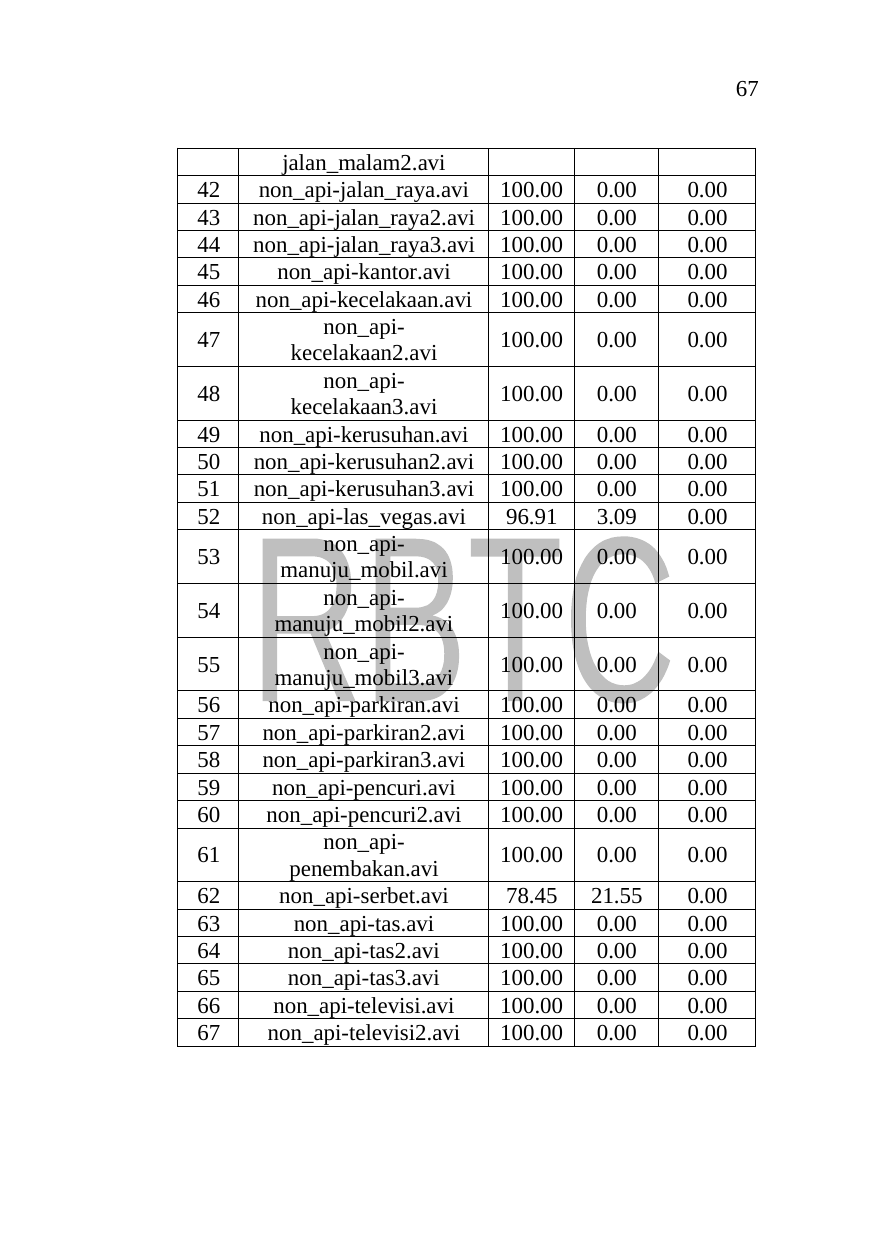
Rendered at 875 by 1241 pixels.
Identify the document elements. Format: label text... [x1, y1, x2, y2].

table_cell non_api-jalan_malam2.avi [239, 149, 488, 175]
table_cell 100.00 [489, 149, 574, 175]
table_cell 65 [178, 964, 238, 991]
table_cell 0.00 [659, 149, 755, 175]
table_cell 0.00 [659, 719, 755, 745]
table_cell 100.00 [489, 992, 574, 1018]
table_cell 0.00 [659, 801, 755, 827]
table_cell 0.00 [659, 503, 755, 529]
table_cell non_api-kantor.avi [239, 258, 488, 285]
table_cell 59 [178, 774, 238, 800]
table_cell non_api-manuju_mobil2.avi [239, 584, 488, 637]
table_cell 0.00 [659, 313, 755, 366]
table_cell 100.00 [489, 937, 574, 963]
table_cell 0.00 [575, 367, 658, 419]
table_cell 0.00 [575, 421, 658, 447]
table_cell 45 [178, 258, 238, 285]
table_cell non_api-jalan_raya3.avi [239, 231, 488, 257]
table_cell 0.00 [575, 149, 658, 175]
table_cell non_api-jalan_raya.avi [239, 176, 488, 202]
table_cell 0.00 [659, 448, 755, 474]
table_cell 100.00 [489, 964, 574, 991]
table_cell 48 [178, 367, 238, 419]
table_cell 0.00 [575, 176, 658, 202]
table_cell 0.00 [575, 231, 658, 257]
table_cell non_api-las_vegas.avi [239, 503, 488, 529]
table_cell 61 [178, 829, 238, 881]
table_cell 0.00 [659, 992, 755, 1018]
table_cell 100.00 [489, 286, 574, 312]
table_cell 100.00 [489, 584, 574, 637]
table_cell 100.00 [489, 638, 574, 690]
table_cell 0.00 [659, 204, 755, 230]
table_cell 100.00 [489, 719, 574, 745]
table_cell 51 [178, 475, 238, 502]
table_cell 0.00 [659, 937, 755, 963]
table_cell non_api-televisi2.avi [239, 1019, 488, 1046]
table_cell 0.00 [659, 691, 755, 718]
table_cell 0.00 [659, 746, 755, 773]
table_cell 0.00 [659, 882, 755, 908]
table_cell 0.00 [659, 829, 755, 881]
table_cell non_api-kecelakaan.avi [239, 286, 488, 312]
table_cell 21.55 [575, 882, 658, 908]
table_cell 47 [178, 313, 238, 366]
table_cell 55 [178, 638, 238, 690]
table_cell 100.00 [489, 691, 574, 718]
table_cell 100.00 [489, 829, 574, 881]
table_cell 41 [178, 149, 238, 175]
table_cell 60 [178, 801, 238, 827]
table_cell 100.00 [489, 910, 574, 936]
table_cell non_api-jalan_raya2.avi [239, 204, 488, 230]
table_cell 100.00 [489, 746, 574, 773]
table_cell non_api-tas2.avi [239, 937, 488, 963]
table_cell 53 [178, 530, 238, 583]
table_cell 3.09 [575, 503, 658, 529]
table_cell 96.91 [489, 503, 574, 529]
table_cell 0.00 [575, 801, 658, 827]
table_cell non_api-pencuri2.avi [239, 801, 488, 827]
table_cell 0.00 [575, 286, 658, 312]
table_cell 0.00 [659, 910, 755, 936]
table_cell 0.00 [575, 204, 658, 230]
table_cell 52 [178, 503, 238, 529]
table_cell 49 [178, 421, 238, 447]
table_cell 57 [178, 719, 238, 745]
table_cell 100.00 [489, 367, 574, 419]
table_cell 66 [178, 992, 238, 1018]
table_cell 0.00 [659, 964, 755, 991]
table_cell 0.00 [575, 1019, 658, 1046]
table_cell non_api-serbet.avi [239, 882, 488, 908]
table_cell 0.00 [575, 638, 658, 690]
table_cell non_api-pencuri.avi [239, 774, 488, 800]
table_cell 0.00 [659, 584, 755, 637]
table_cell non_api-manuju_mobil.avi [239, 530, 488, 583]
table_cell 100.00 [489, 204, 574, 230]
table_cell 64 [178, 937, 238, 963]
table_cell 0.00 [659, 530, 755, 583]
table_cell 78.45 [489, 882, 574, 908]
table_cell 100.00 [489, 313, 574, 366]
table_cell 0.00 [575, 691, 658, 718]
table_cell 44 [178, 231, 238, 257]
table_cell non_api-kerusuhan2.avi [239, 448, 488, 474]
table_cell 0.00 [575, 829, 658, 881]
table_cell 100.00 [489, 475, 574, 502]
table_cell 0.00 [575, 475, 658, 502]
table_cell 100.00 [489, 421, 574, 447]
table_cell 0.00 [575, 910, 658, 936]
table_cell 0.00 [659, 286, 755, 312]
table_cell 100.00 [489, 774, 574, 800]
table_cell non_api-kerusuhan.avi [239, 421, 488, 447]
table_cell 0.00 [659, 231, 755, 257]
table_cell 0.00 [575, 746, 658, 773]
table_cell 0.00 [659, 638, 755, 690]
table_cell 0.00 [575, 448, 658, 474]
table_cell 0.00 [575, 964, 658, 991]
table_cell non_api-tas.avi [239, 910, 488, 936]
table_cell non_api-kecelakaan2.avi [239, 313, 488, 366]
table_cell 100.00 [489, 801, 574, 827]
table_cell non_api-parkiran.avi [239, 691, 488, 718]
table_cell 0.00 [575, 584, 658, 637]
table_cell 56 [178, 691, 238, 718]
table_cell non_api-parkiran3.avi [239, 746, 488, 773]
table_cell 100.00 [489, 530, 574, 583]
table_cell 0.00 [659, 774, 755, 800]
table_cell 46 [178, 286, 238, 312]
table_cell 100.00 [489, 258, 574, 285]
table_cell 67 [178, 1019, 238, 1046]
table_cell 0.00 [575, 313, 658, 366]
table_cell 0.00 [575, 937, 658, 963]
table_cell 100.00 [489, 448, 574, 474]
table_cell 43 [178, 204, 238, 230]
table_cell 62 [178, 882, 238, 908]
table_cell 54 [178, 584, 238, 637]
table_cell 0.00 [575, 258, 658, 285]
table_cell 0.00 [659, 367, 755, 419]
table_cell 42 [178, 176, 238, 202]
table_cell non_api-penembakan.avi [239, 829, 488, 881]
table_cell non_api-tas3.avi [239, 964, 488, 991]
table_cell 100.00 [489, 176, 574, 202]
table_cell non_api-manuju_mobil3.avi [239, 638, 488, 690]
table_cell non_api-kecelakaan3.avi [239, 367, 488, 419]
table_cell 0.00 [575, 719, 658, 745]
table_cell 0.00 [659, 475, 755, 502]
table_cell 0.00 [659, 258, 755, 285]
table_cell 58 [178, 746, 238, 773]
table_cell 0.00 [575, 530, 658, 583]
table_cell 63 [178, 910, 238, 936]
table_cell 100.00 [489, 231, 574, 257]
table_cell 0.00 [659, 421, 755, 447]
table_cell 100.00 [489, 1019, 574, 1046]
table_cell non_api-parkiran2.avi [239, 719, 488, 745]
table_cell 50 [178, 448, 238, 474]
table_cell non_api-televisi.avi [239, 992, 488, 1018]
table_cell 0.00 [575, 992, 658, 1018]
table_cell 0.00 [575, 774, 658, 800]
table_cell non_api-kerusuhan3.avi [239, 475, 488, 502]
table_cell 0.00 [659, 1019, 755, 1046]
table_cell 0.00 [659, 176, 755, 202]
